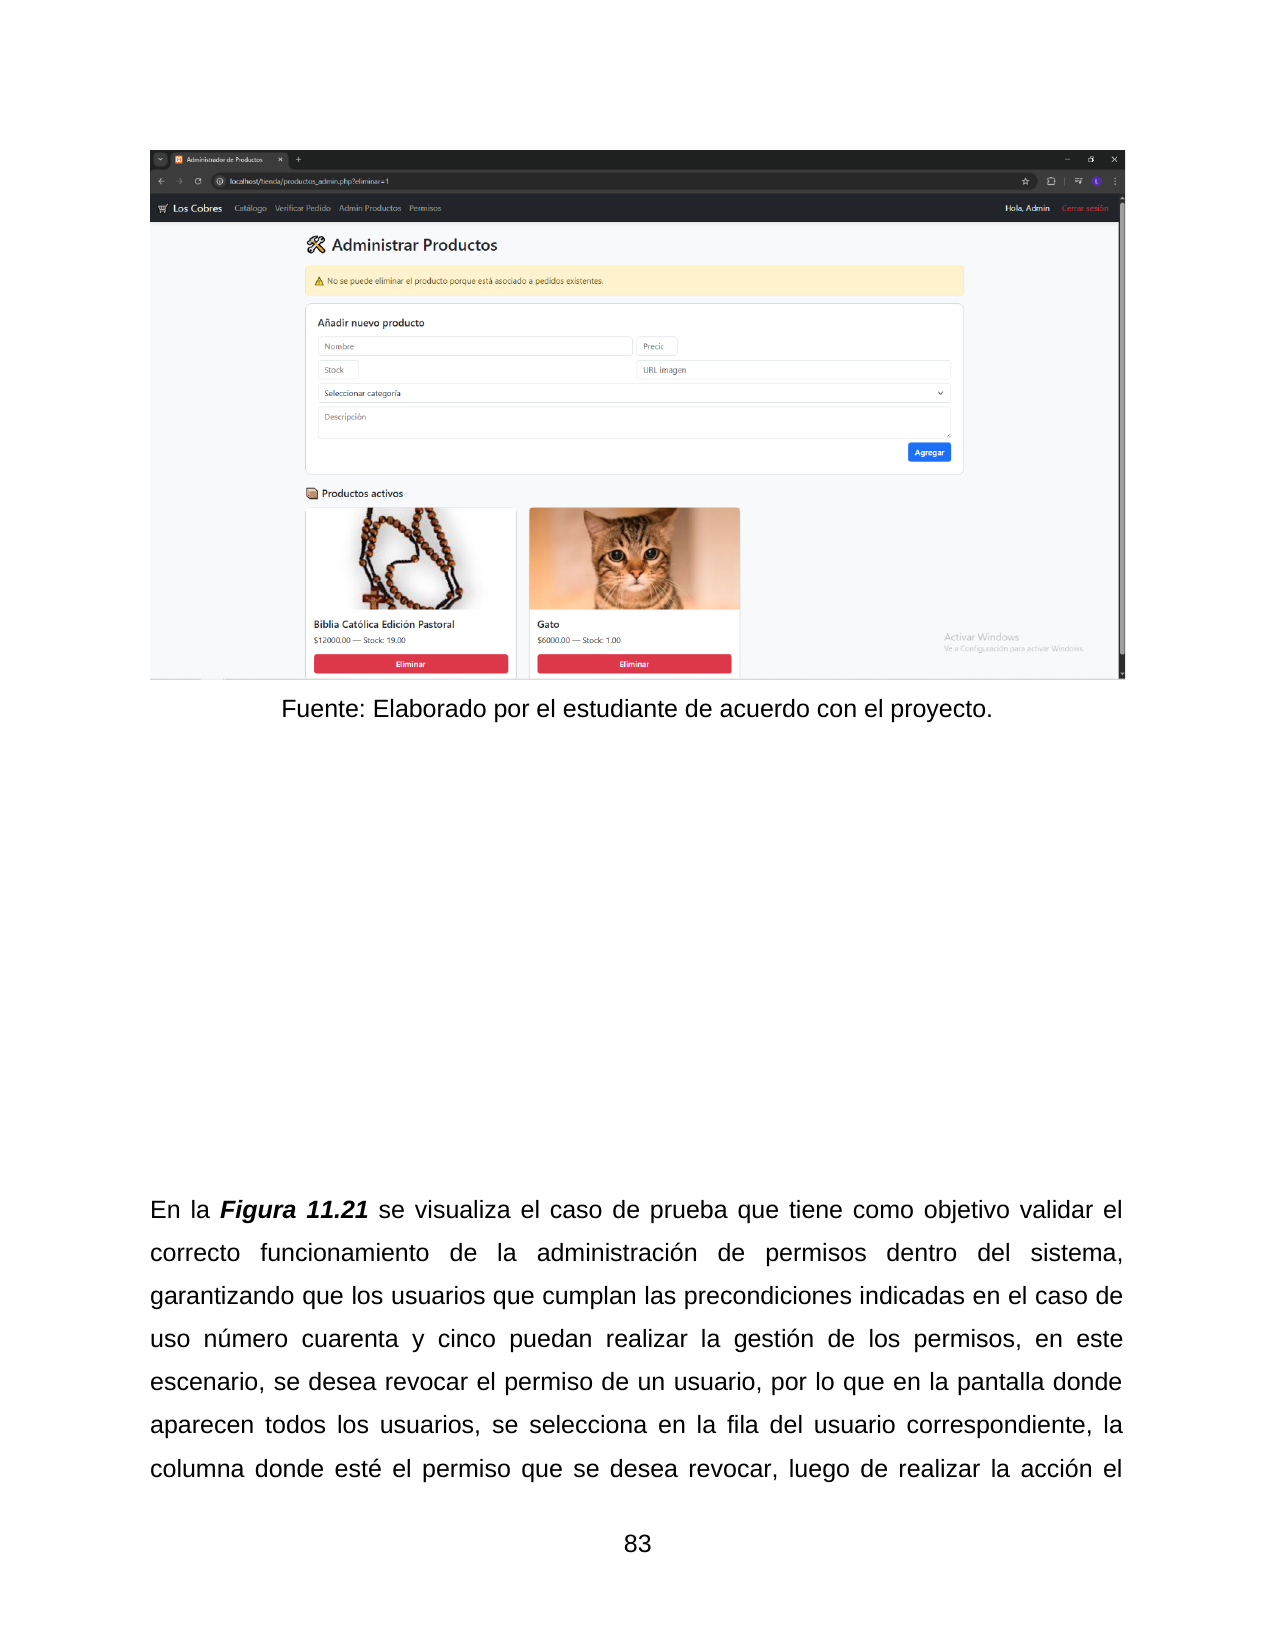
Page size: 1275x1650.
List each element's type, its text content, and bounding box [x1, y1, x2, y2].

picture [150, 150, 1125, 680]
text Fuente: Elaborado por el estudiante de acuerdo con el proyecto. [150, 680, 1125, 723]
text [150, 1195, 1125, 1482]
